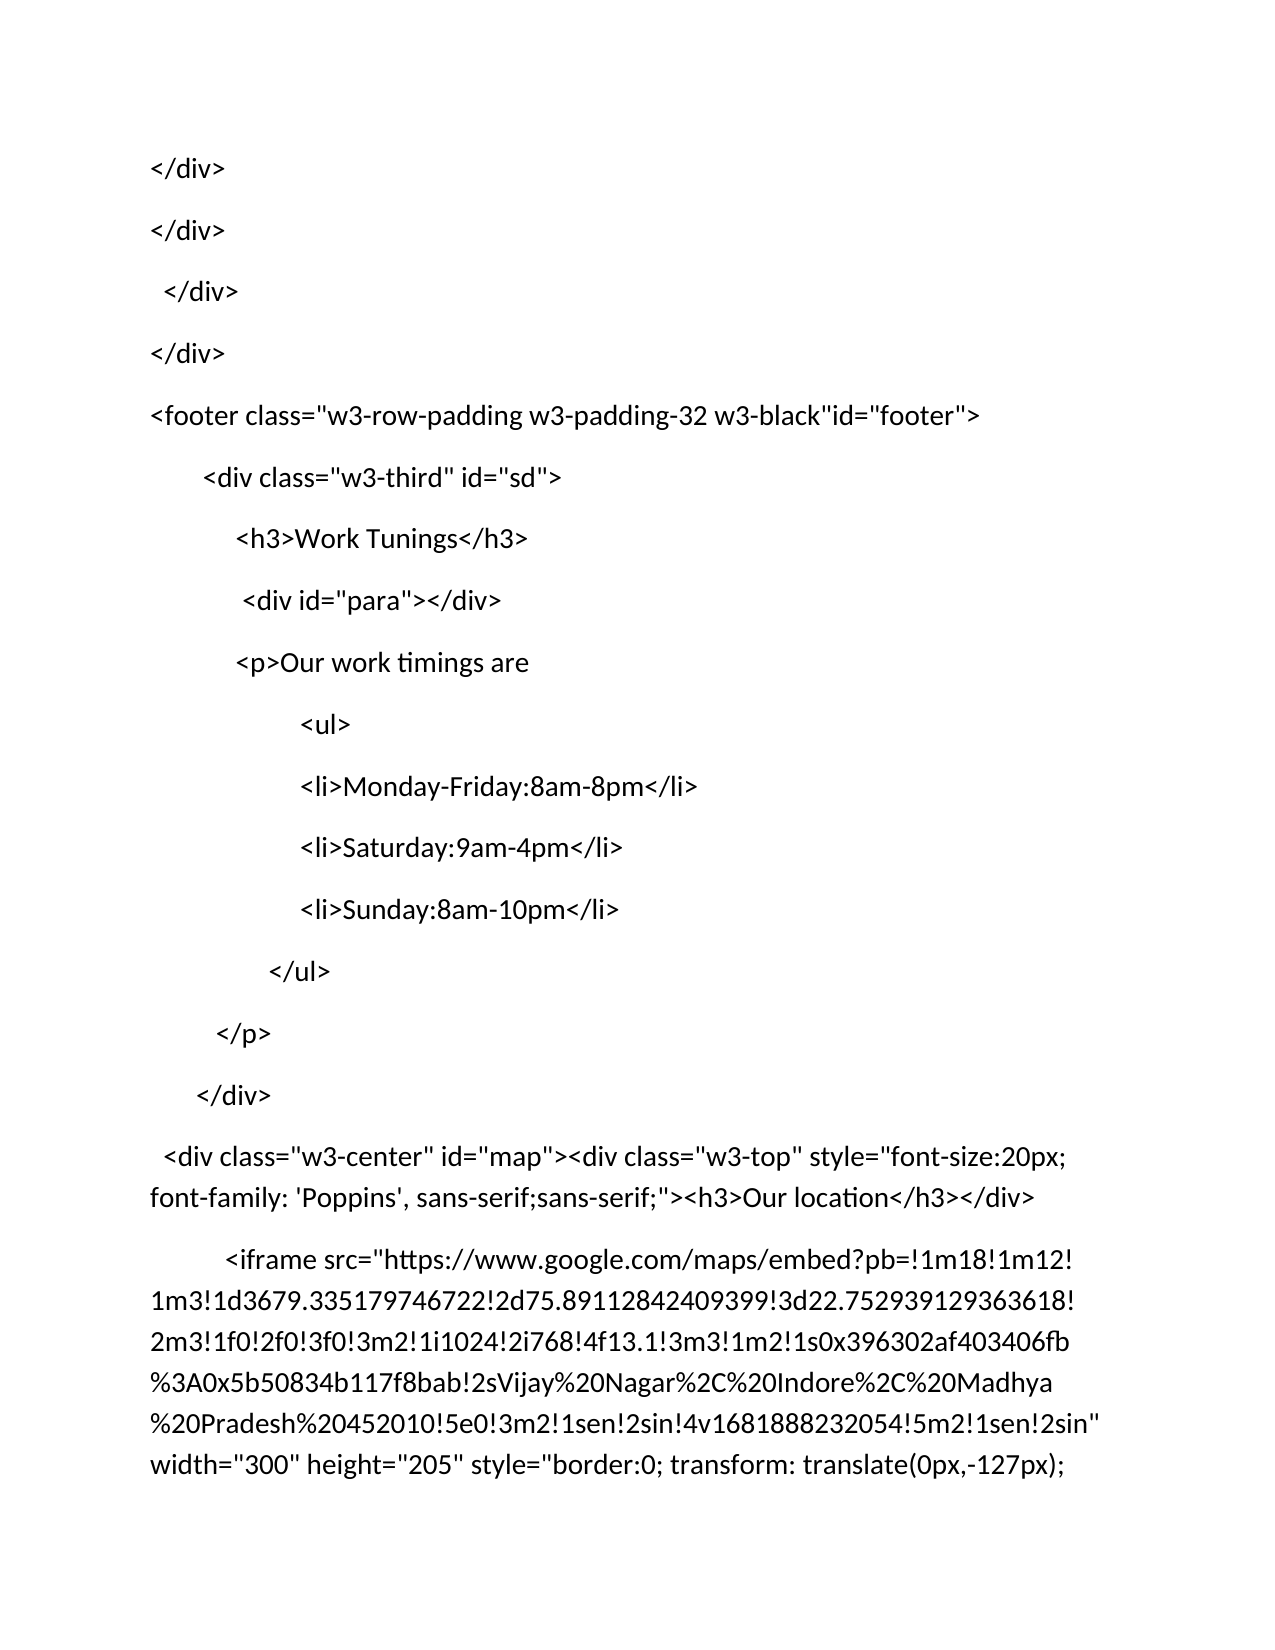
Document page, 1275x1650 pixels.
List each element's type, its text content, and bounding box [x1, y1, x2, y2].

text </p> [150, 1015, 1125, 1050]
text </div> [150, 1077, 1125, 1112]
text <footer class="w3-row-padding w3-padding-32 w3-black"id="footer"> [150, 397, 1125, 433]
text <div class="w3-third" id="sd"> [150, 459, 1125, 494]
text <div id="para"></div> [150, 582, 1125, 618]
text </div> [150, 335, 1125, 371]
text <div class="w3-center" id="map"><div class="w3-top" style="font-size:20px; font-family: 'Poppins', sans-serif;sans-serif;"><h3>Our location</h3></div> [150, 1138, 1125, 1215]
text </ul> [150, 953, 1125, 989]
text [150, 1241, 1125, 1481]
text <li>Saturday:9am-4pm</li> [150, 829, 1125, 865]
text </div> [150, 273, 1125, 309]
text <h3>Work Tunings</h3> [150, 521, 1125, 556]
text </div> [150, 212, 1125, 247]
text </div> [150, 150, 1125, 186]
text <ul> [150, 706, 1125, 742]
text <li>Monday-Friday:8am-8pm</li> [150, 768, 1125, 803]
text <li>Sunday:8am-10pm</li> [150, 891, 1125, 927]
text <p>Our work timings are [150, 644, 1125, 680]
